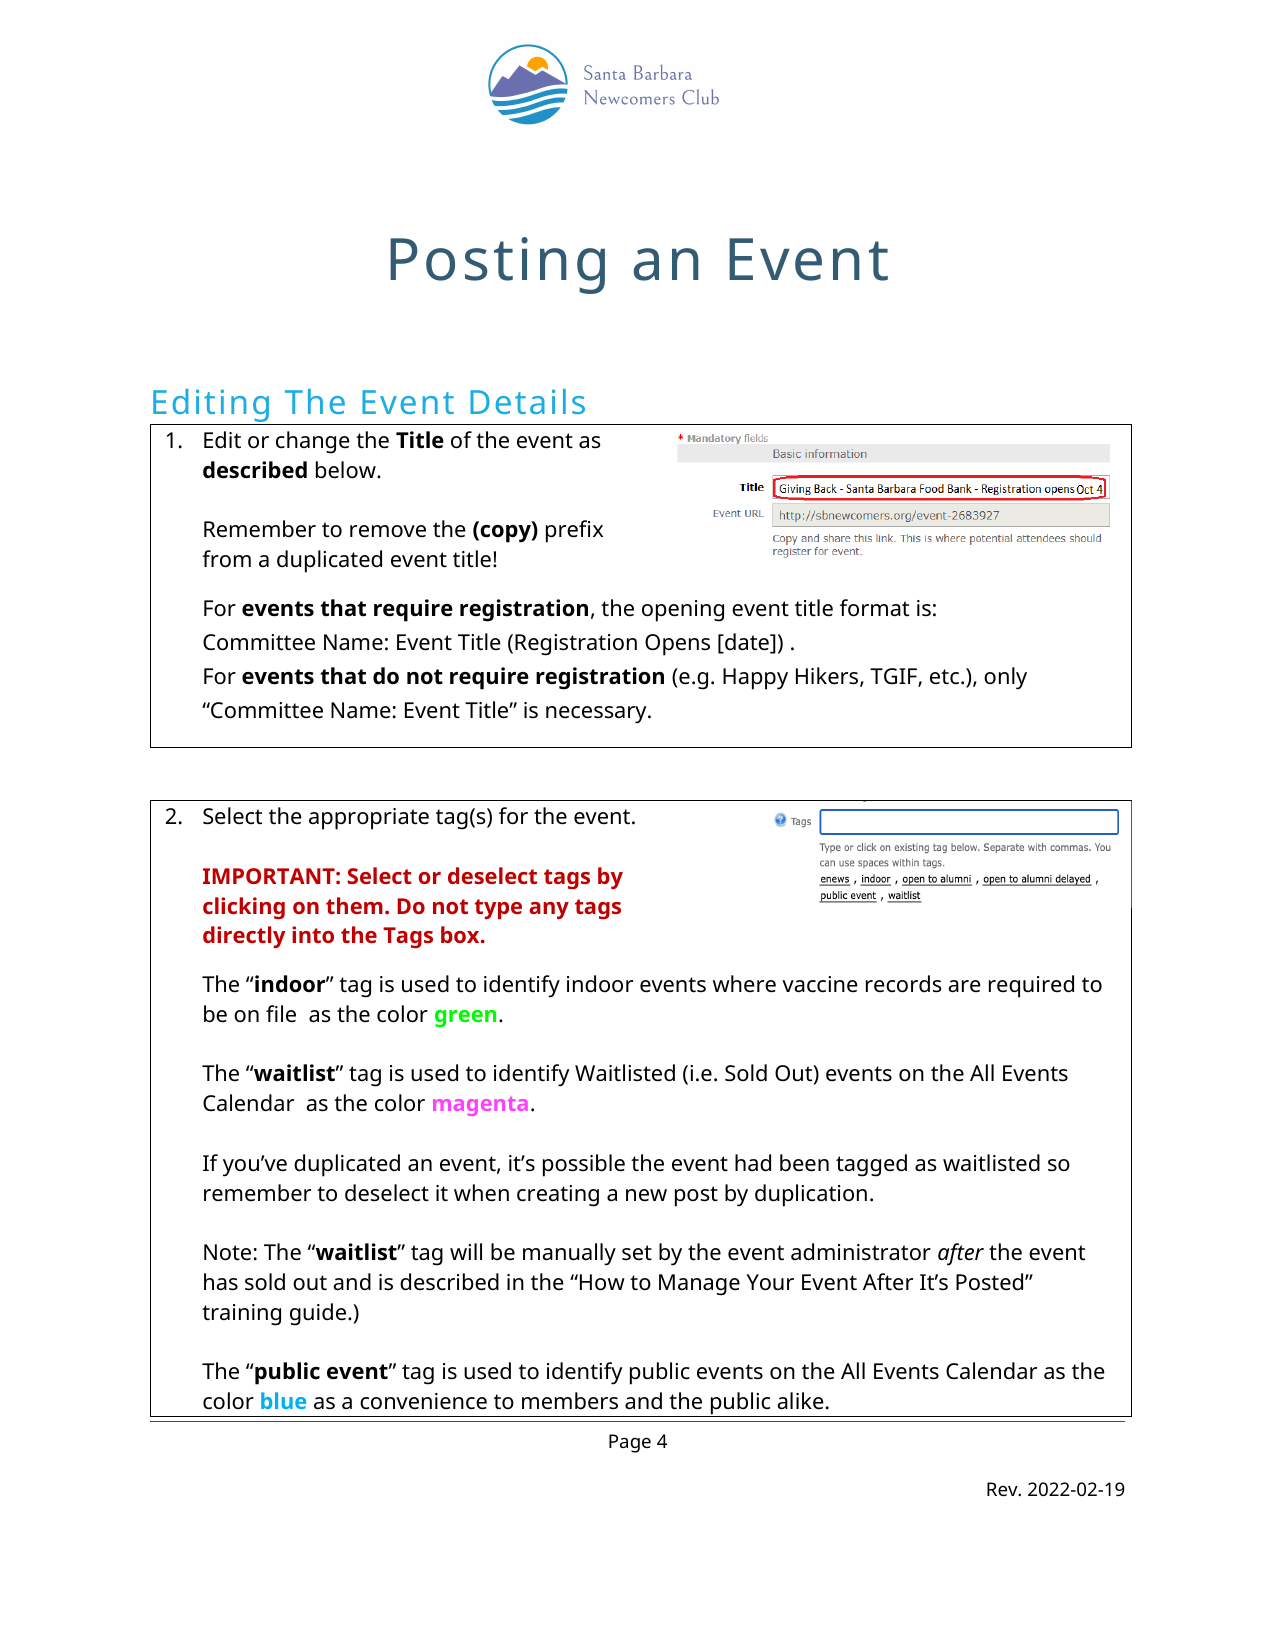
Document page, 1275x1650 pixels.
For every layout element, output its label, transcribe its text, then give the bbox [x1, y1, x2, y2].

picture [462, 27, 744, 141]
table_header [657, 425, 1131, 593]
table_header Select the appropriate tag(s) for the event. IMPORTANT: Select or deselect tags by clicking on them. Do not type any tags directly into the Tags box. [151, 801, 713, 969]
subtitle Editing The Event Details [150, 378, 1125, 424]
picture [764, 801, 1132, 908]
picture [672, 425, 1117, 561]
table_header Edit or change the Title of the event as described below. Remember to remove the (copy) prefix from a duplicated event title! [151, 425, 657, 593]
table_cell For events that require registration, the opening event title format is: Committee Name: Event Title (Registration Opens [date]) . For events that do not require registration (e.g. Happy Hikers, TGIF, etc.), only “Committee Name: Event Title” is necessary. [151, 593, 1131, 747]
table_header [713, 801, 1131, 969]
